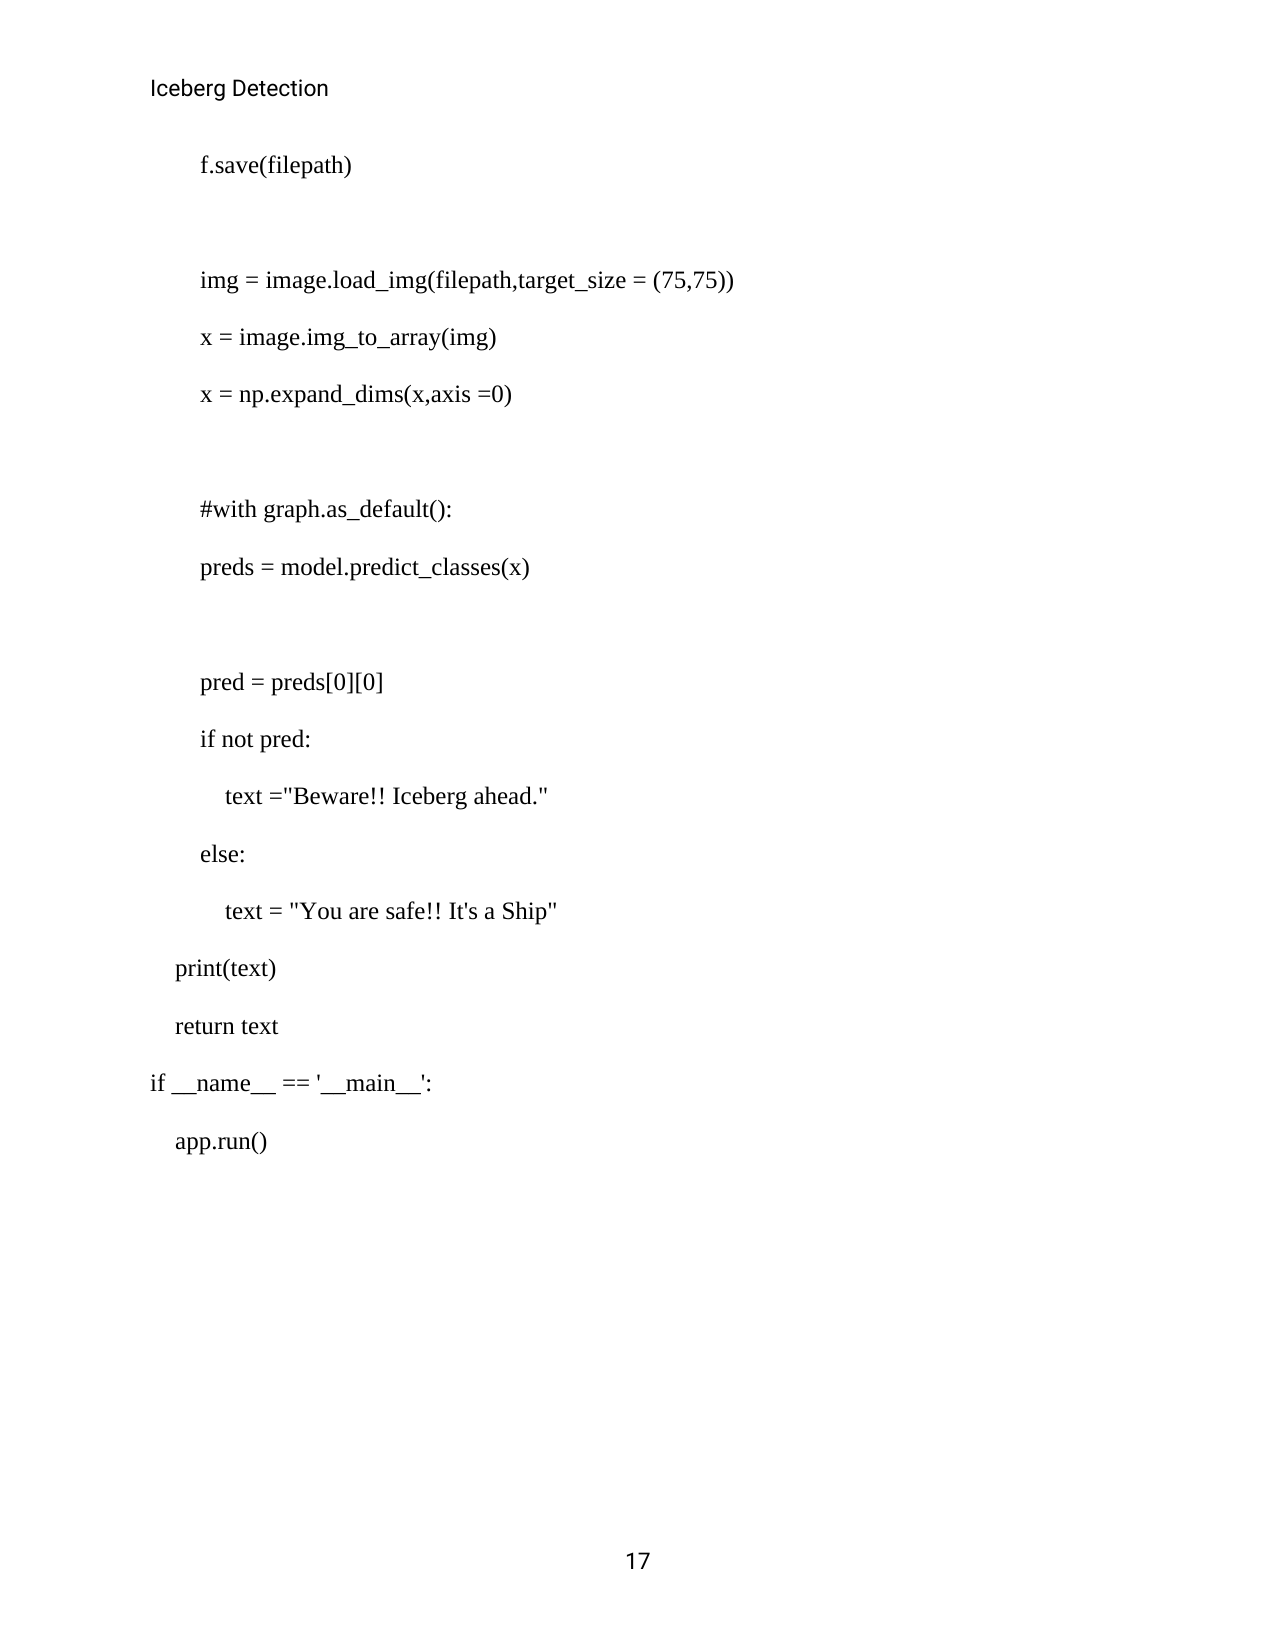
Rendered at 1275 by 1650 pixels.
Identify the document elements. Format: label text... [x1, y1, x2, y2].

text f.save(filepath) [150, 150, 1125, 179]
text x = image.img_to_array(img) [150, 322, 1125, 351]
text x = np.expand_dims(x,axis =0) [150, 379, 1125, 408]
text #with graph.as_default(): [150, 494, 1125, 523]
text preds = model.predict_classes(x) [150, 552, 1125, 581]
text img = image.load_img(filepath,target_size = (75,75)) [150, 265, 1125, 293]
text app.run() [150, 1126, 1125, 1154]
text print(text) [150, 953, 1125, 982]
text text = "You are safe!! It's a Ship" [150, 896, 1125, 925]
text return text [150, 1011, 1125, 1040]
text if __name__ == '__main__': [150, 1068, 1125, 1097]
text if not pred: [150, 724, 1125, 753]
text else: [150, 839, 1125, 867]
text pred = preds[0][0] [150, 667, 1125, 695]
text text ="Beware!! Iceberg ahead." [150, 781, 1125, 810]
